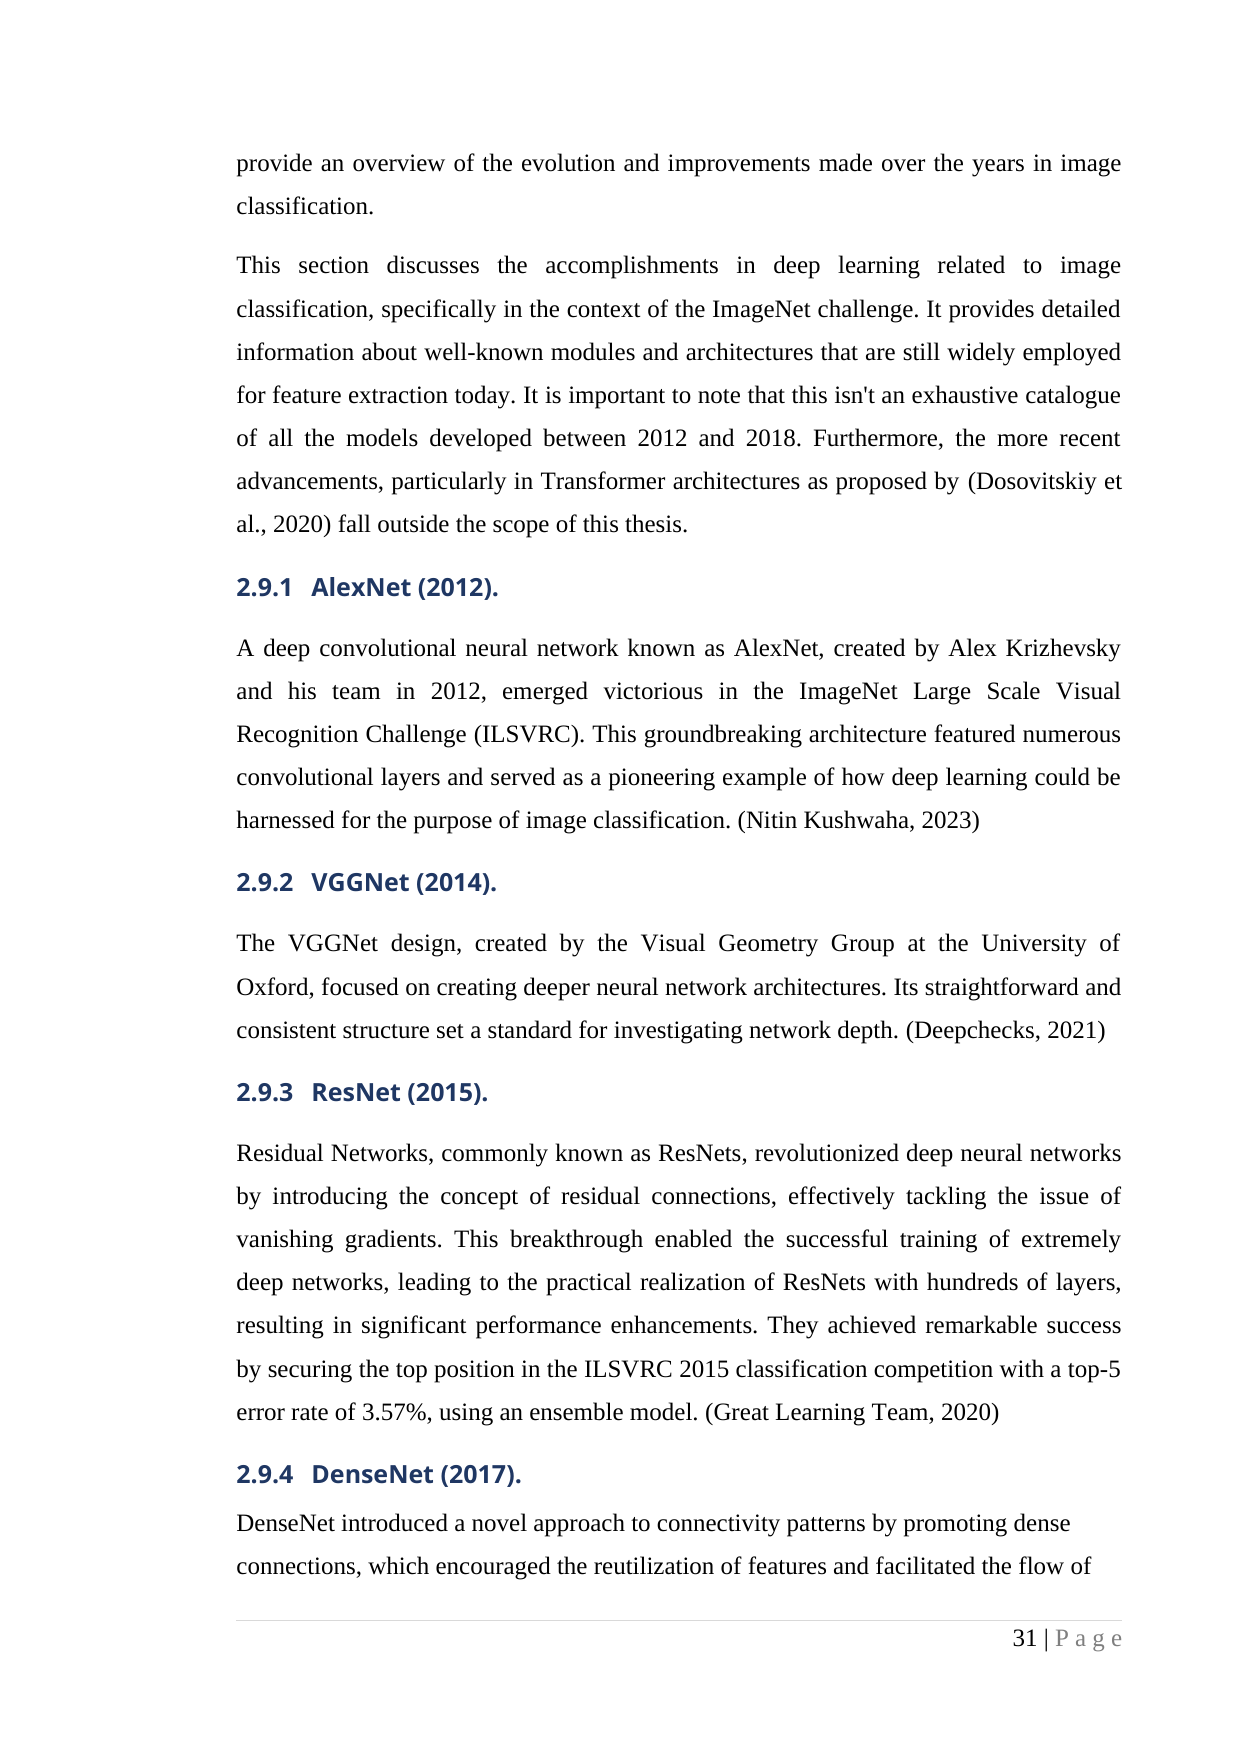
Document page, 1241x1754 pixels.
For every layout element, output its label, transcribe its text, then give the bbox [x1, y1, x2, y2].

subtitle AlexNet (2012). [236, 569, 1122, 603]
text The VGGNet design, created by the Visual Geometry Group at the University of Oxford, focused on creating deeper neural network architectures. Its straightforward and consistent structure set a standard for investigating network depth. (Deepchecks, 2021) [236, 928, 1122, 1043]
text This section discusses the accomplishments in deep learning related to image classification, specifically in the context of the ImageNet challenge. It provides detailed information about well-known modules and architectures that are still widely employed for feature extraction today. It is important to note that this isn't an exhaustive catalogue of all the models developed between 2012 and 2018. Furthermore, the more recent advancements, particularly in Transformer architectures as proposed by (Dosovitskiy et al., 2020) fall outside the scope of this thesis. [236, 251, 1122, 538]
subtitle DenseNet (2017). [236, 1457, 1122, 1491]
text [236, 1508, 1122, 1579]
text Residual Networks, commonly known as ResNets, revolutionized deep neural networks by introducing the concept of residual connections, effectively tackling the issue of vanishing gradients. This breakthrough enabled the successful training of extremely deep networks, leading to the practical realization of ResNets with hundreds of layers, resulting in significant performance enhancements. They achieved remarkable success by securing the top position in the ILSVRC 2015 classification competition with a top-5 error rate of 3.57%, using an ensemble model. (Great Learning Team, 2020) [236, 1138, 1122, 1426]
subtitle ResNet (2015). [236, 1074, 1122, 1109]
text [236, 176, 1122, 219]
text A deep convolutional neural network known as AlexNet, created by Alex Krizhevsky and his team in 2012, emerged victorious in the ImageNet Large Scale Visual Recognition Challenge (ILSVRC). This groundbreaking architecture featured numerous convolutional layers and served as a pioneering example of how deep learning could be harnessed for the purpose of image classification. (Nitin Kushwaha, 2023) [236, 633, 1122, 834]
subtitle VGGNet (2014). [236, 865, 1122, 899]
